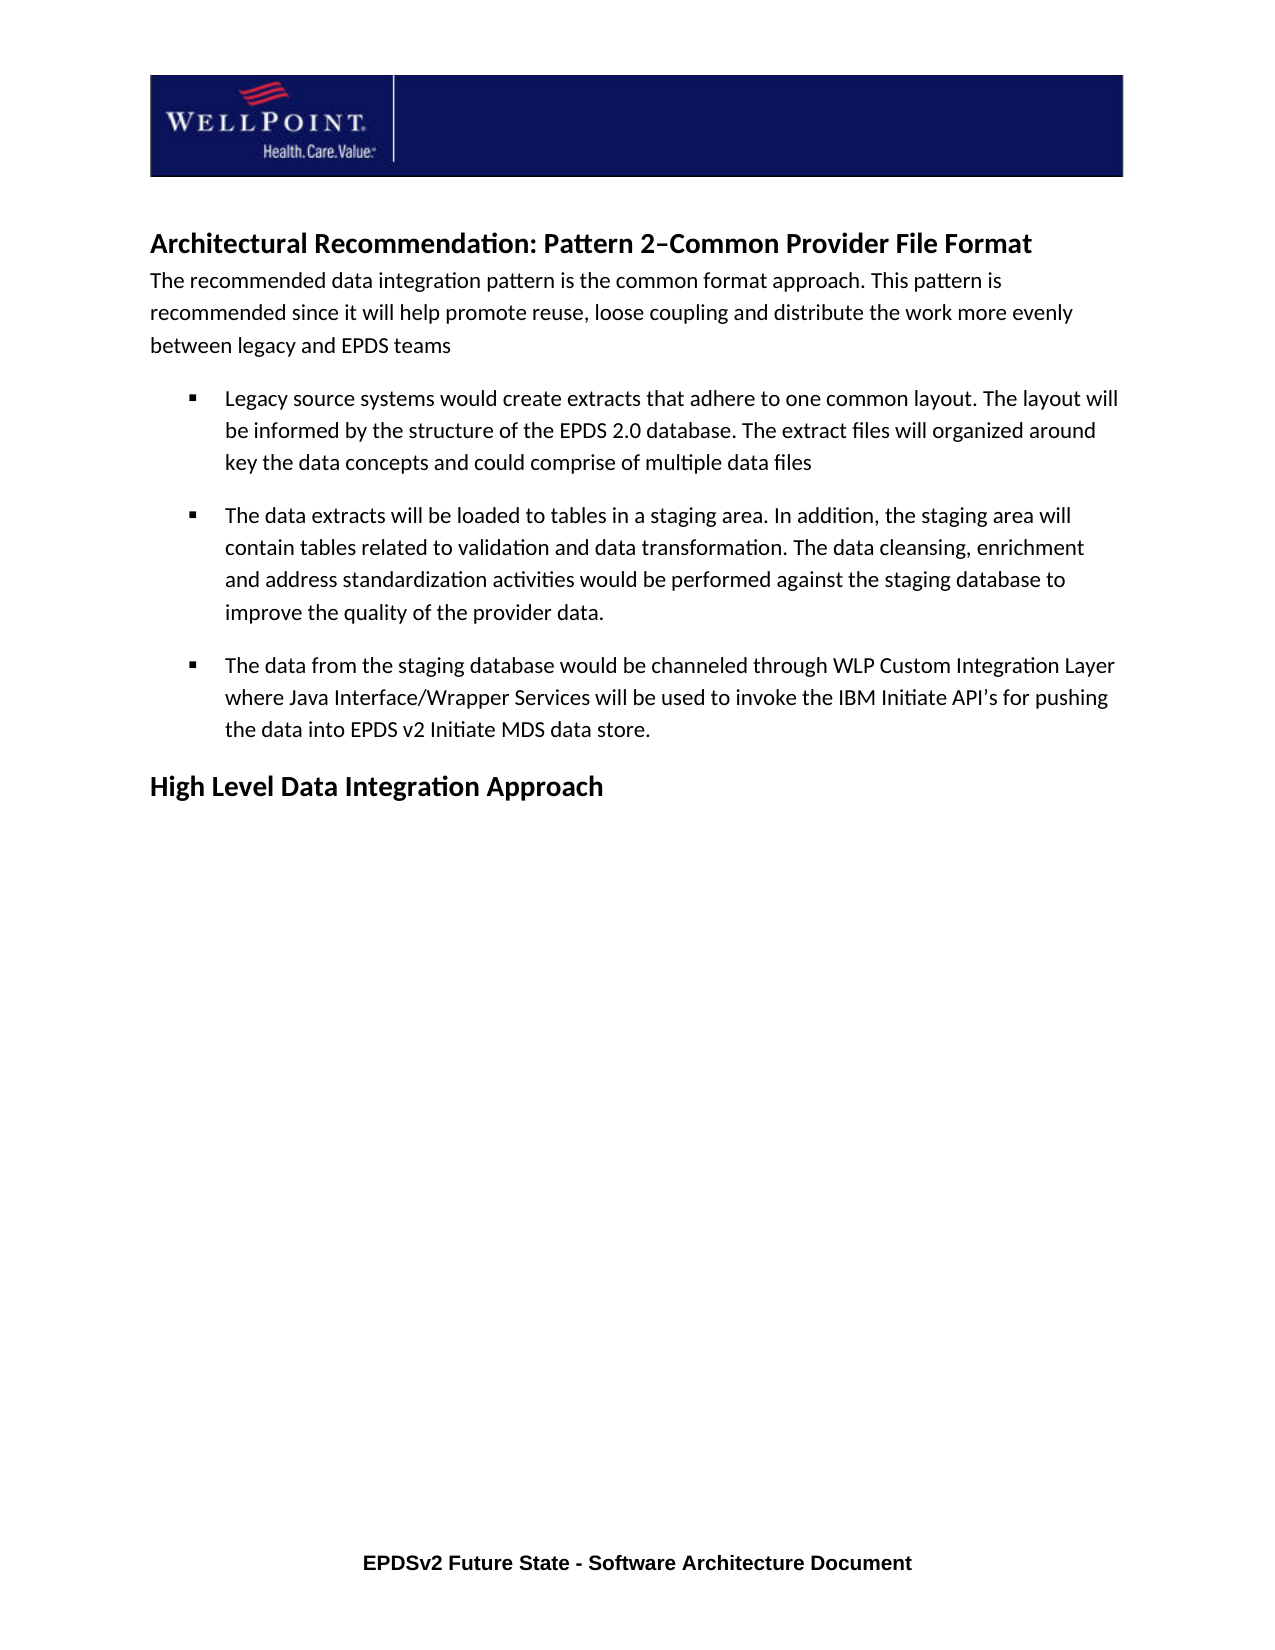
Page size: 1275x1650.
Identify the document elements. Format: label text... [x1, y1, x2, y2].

subtitle Architectural Recommendation: Pattern 2–Common Provider File Format [150, 225, 1125, 261]
list Legacy source systems would create extracts that adhere to one common layout. The layout will be informed by the structure of the EPDS 2.0 database. The extract files will organized around key the data concepts and could comprise of multiple data files [187, 384, 1125, 476]
subtitle High Level Data Integration Approach [150, 768, 1125, 804]
list The data from the staging database would be channeled through WLP Custom Integration Layer where Java Interface/Wrapper Services will be used to invoke the IBM Initiate API’s for pushing the data into EPDS v2 Initiate MDS data store. [187, 651, 1125, 743]
picture [150, 75, 1124, 177]
text The recommended data integration pattern is the common format approach. This pattern is recommended since it will help promote reuse, loose coupling and distribute the work more evenly between legacy and EPDS teams [150, 266, 1125, 359]
list The data extracts will be loaded to tables in a staging area. In addition, the staging area will contain tables related to validation and data transformation. The data cleansing, enrichment and address standardization activities would be performed against the staging database to improve the quality of the provider data. [187, 501, 1125, 626]
